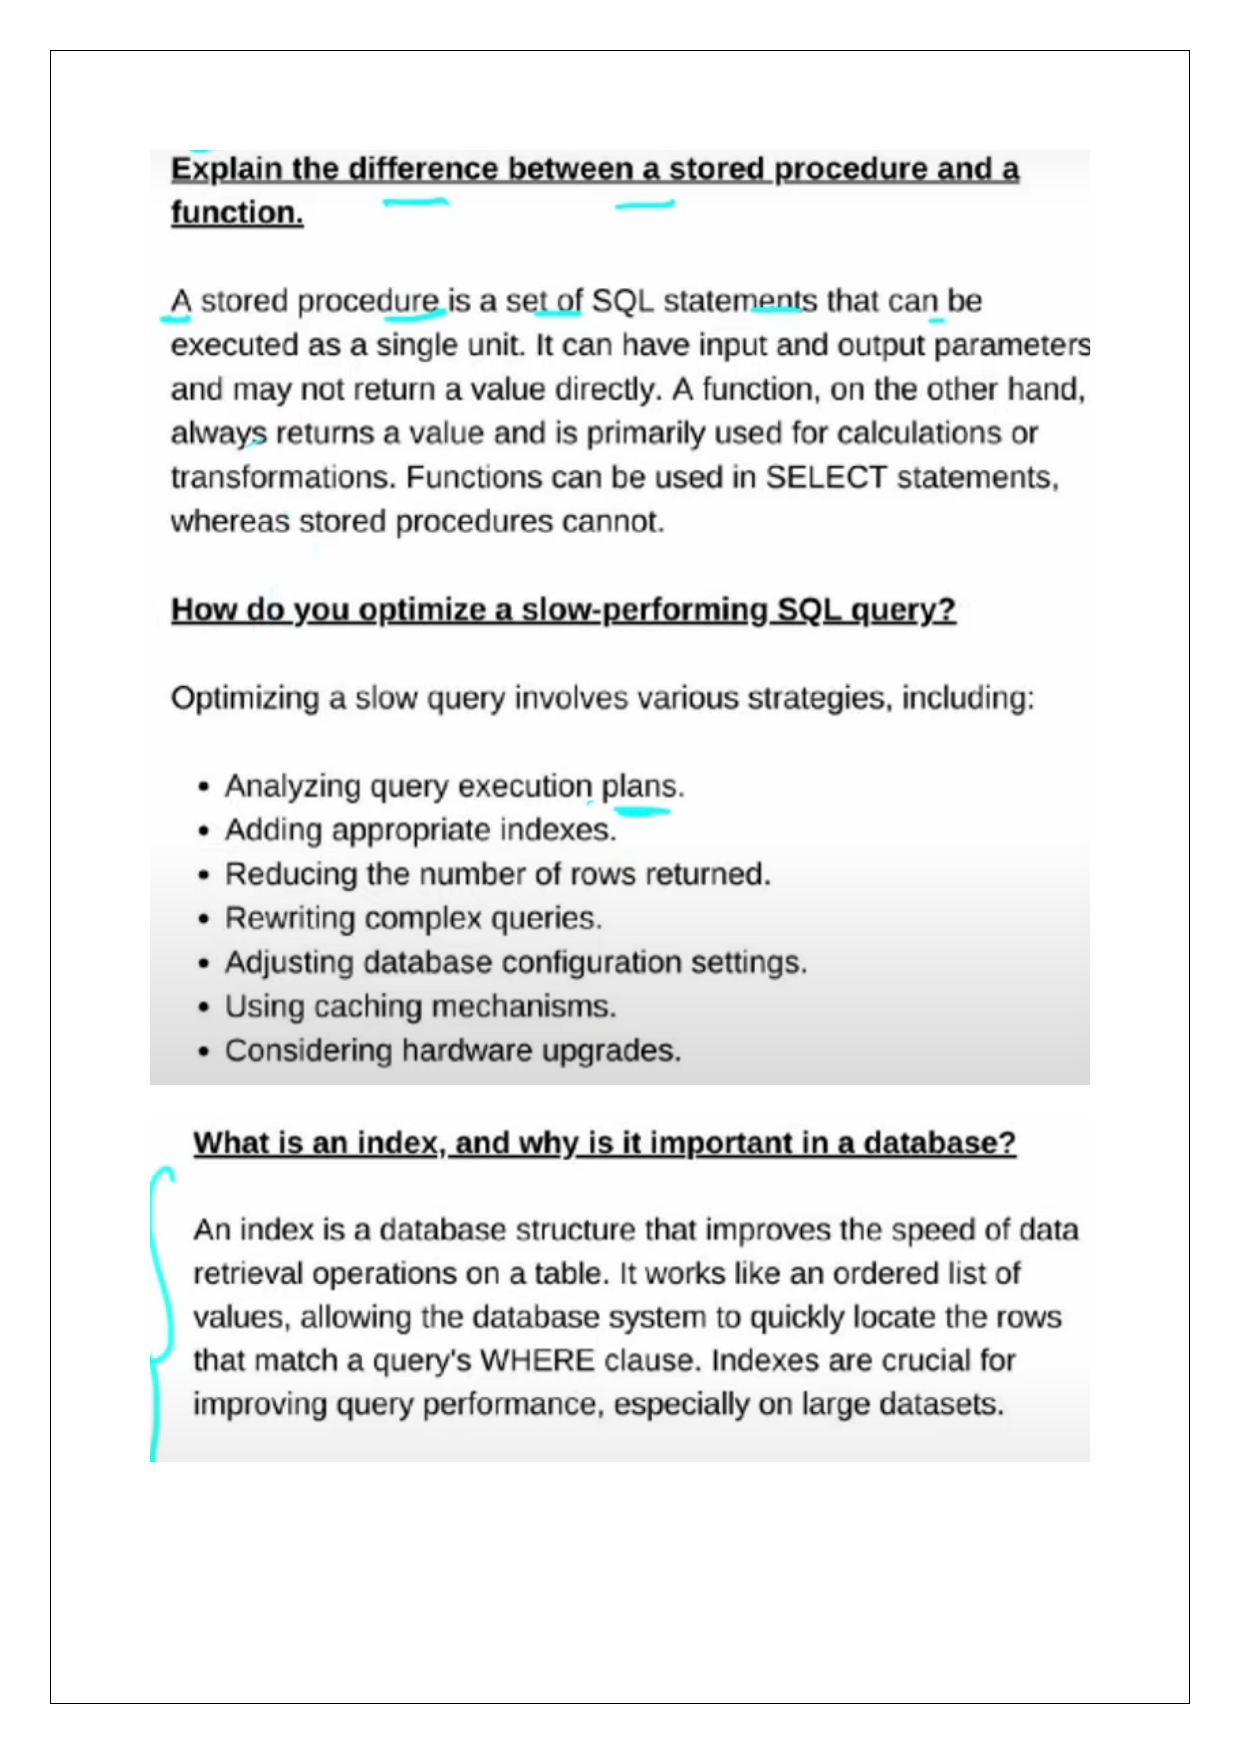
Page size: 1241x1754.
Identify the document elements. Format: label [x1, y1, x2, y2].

picture [150, 1113, 1091, 1462]
picture [150, 150, 1091, 1085]
